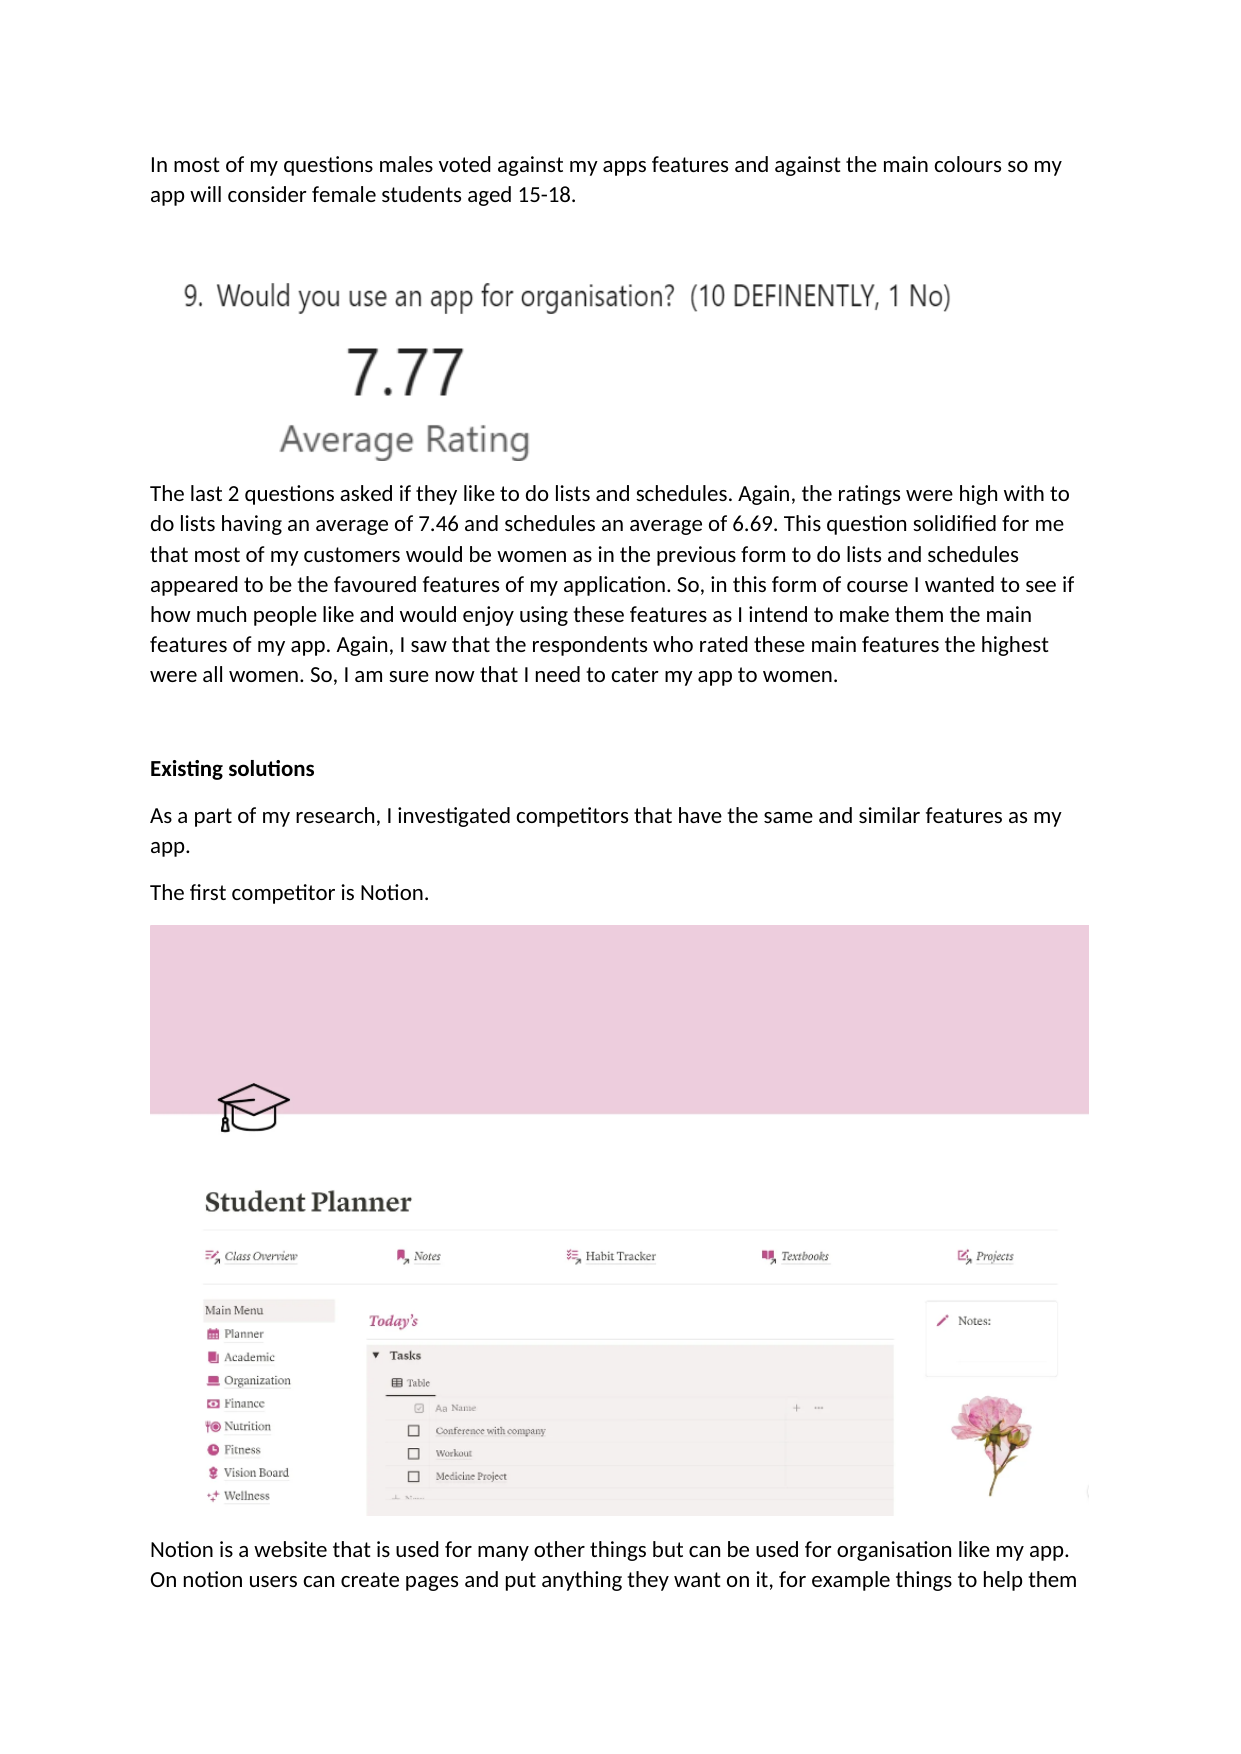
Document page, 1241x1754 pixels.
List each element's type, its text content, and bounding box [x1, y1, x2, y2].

picture [150, 341, 686, 461]
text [150, 1535, 1090, 1593]
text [150, 150, 1090, 208]
text The last 2 questions asked if they like to do lists and schedules. Again, the ratings were high with to do lists having an average of 7.46 and schedules an average of 6.69. This question solidified for me that most of my customers would be women as in the previous form to do lists and schedules appeared to be the favoured features of my application. So, in this form of course I wanted to see if how much people like and would enjoy using these features as I intend to make them the main features of my app. Again, I saw that the respondents who rated these main features the highest were all women. So, I am sure now that I need to cater my app to women. [150, 479, 1090, 689]
text Existing solutions [150, 754, 1090, 782]
picture [150, 925, 1089, 1516]
picture [150, 273, 982, 323]
text As a part of my research, I investigated competitors that have the same and similar features as my app. [150, 801, 1090, 859]
text The first competitor is Notion. [150, 878, 1090, 906]
